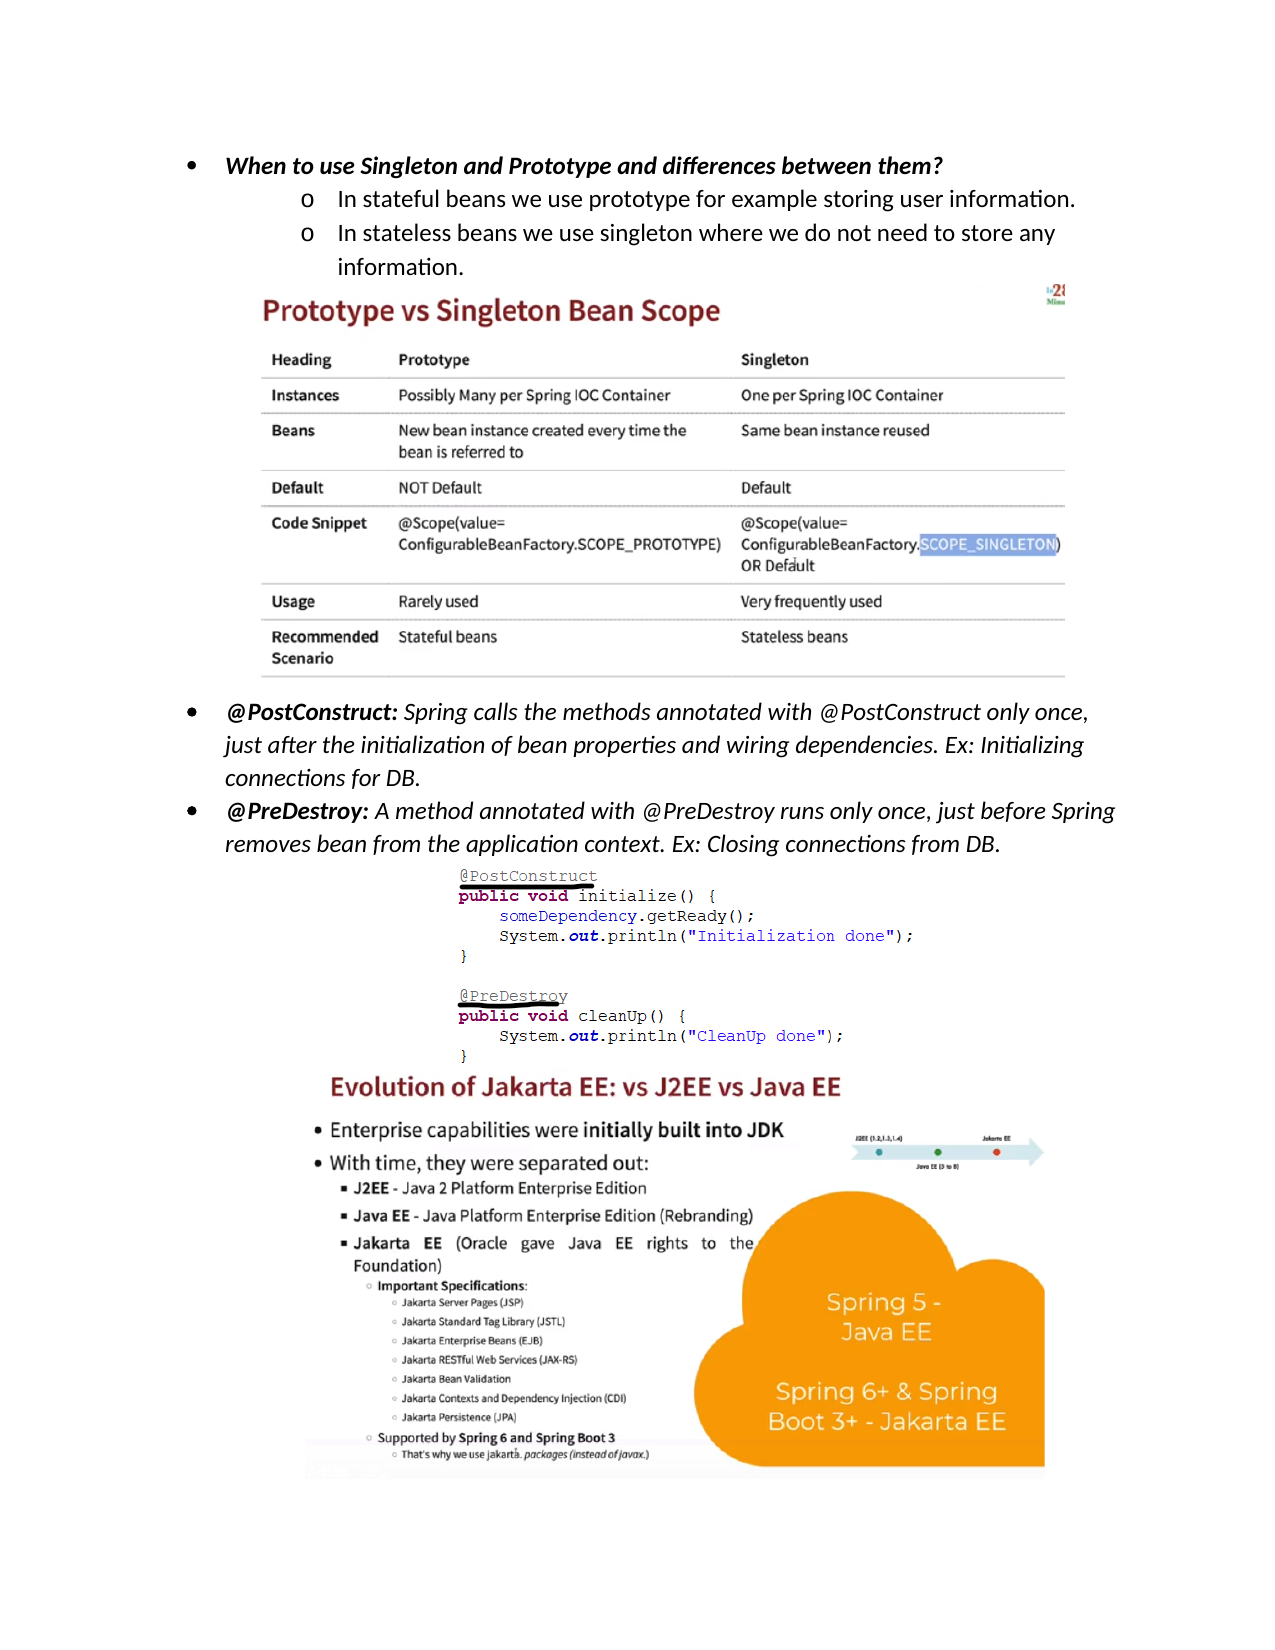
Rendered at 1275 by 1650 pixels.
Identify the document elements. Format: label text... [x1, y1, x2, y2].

list @PostConstruct: Spring calls the methods annotated with @PostConstruct only once, just after the initialization of bean properties and wiring dependencies. Ex: Initializing connections for DB. [187, 696, 1125, 793]
picture [247, 284, 1065, 695]
list In stateful beans we use prototype for example storing user information. [300, 183, 1125, 215]
picture [305, 1067, 1045, 1479]
picture [416, 861, 934, 1066]
list @PreDestroy: A method annotated with @PreDestroy runs only once, just before Spring removes bean from the application context. Ex: Closing connections from DB. [187, 795, 1125, 859]
list When to use Singleton and Prototype and differences between them? [187, 150, 1125, 181]
list In stateless beans we use singleton where we do not need to store any information. [300, 217, 1125, 282]
